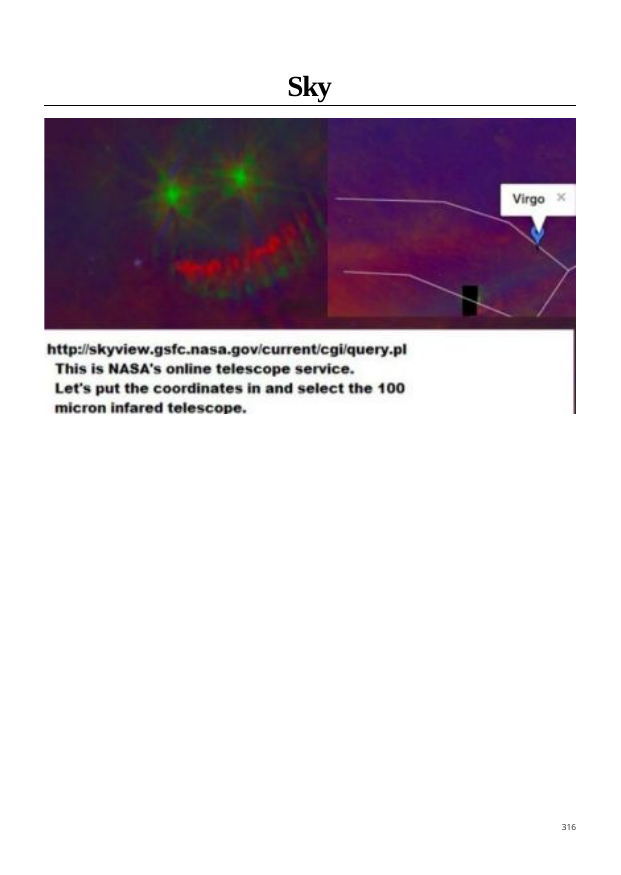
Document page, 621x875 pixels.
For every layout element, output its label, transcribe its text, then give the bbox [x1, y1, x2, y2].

subtitle Sky [44, 69, 576, 105]
picture [44, 118, 576, 414]
